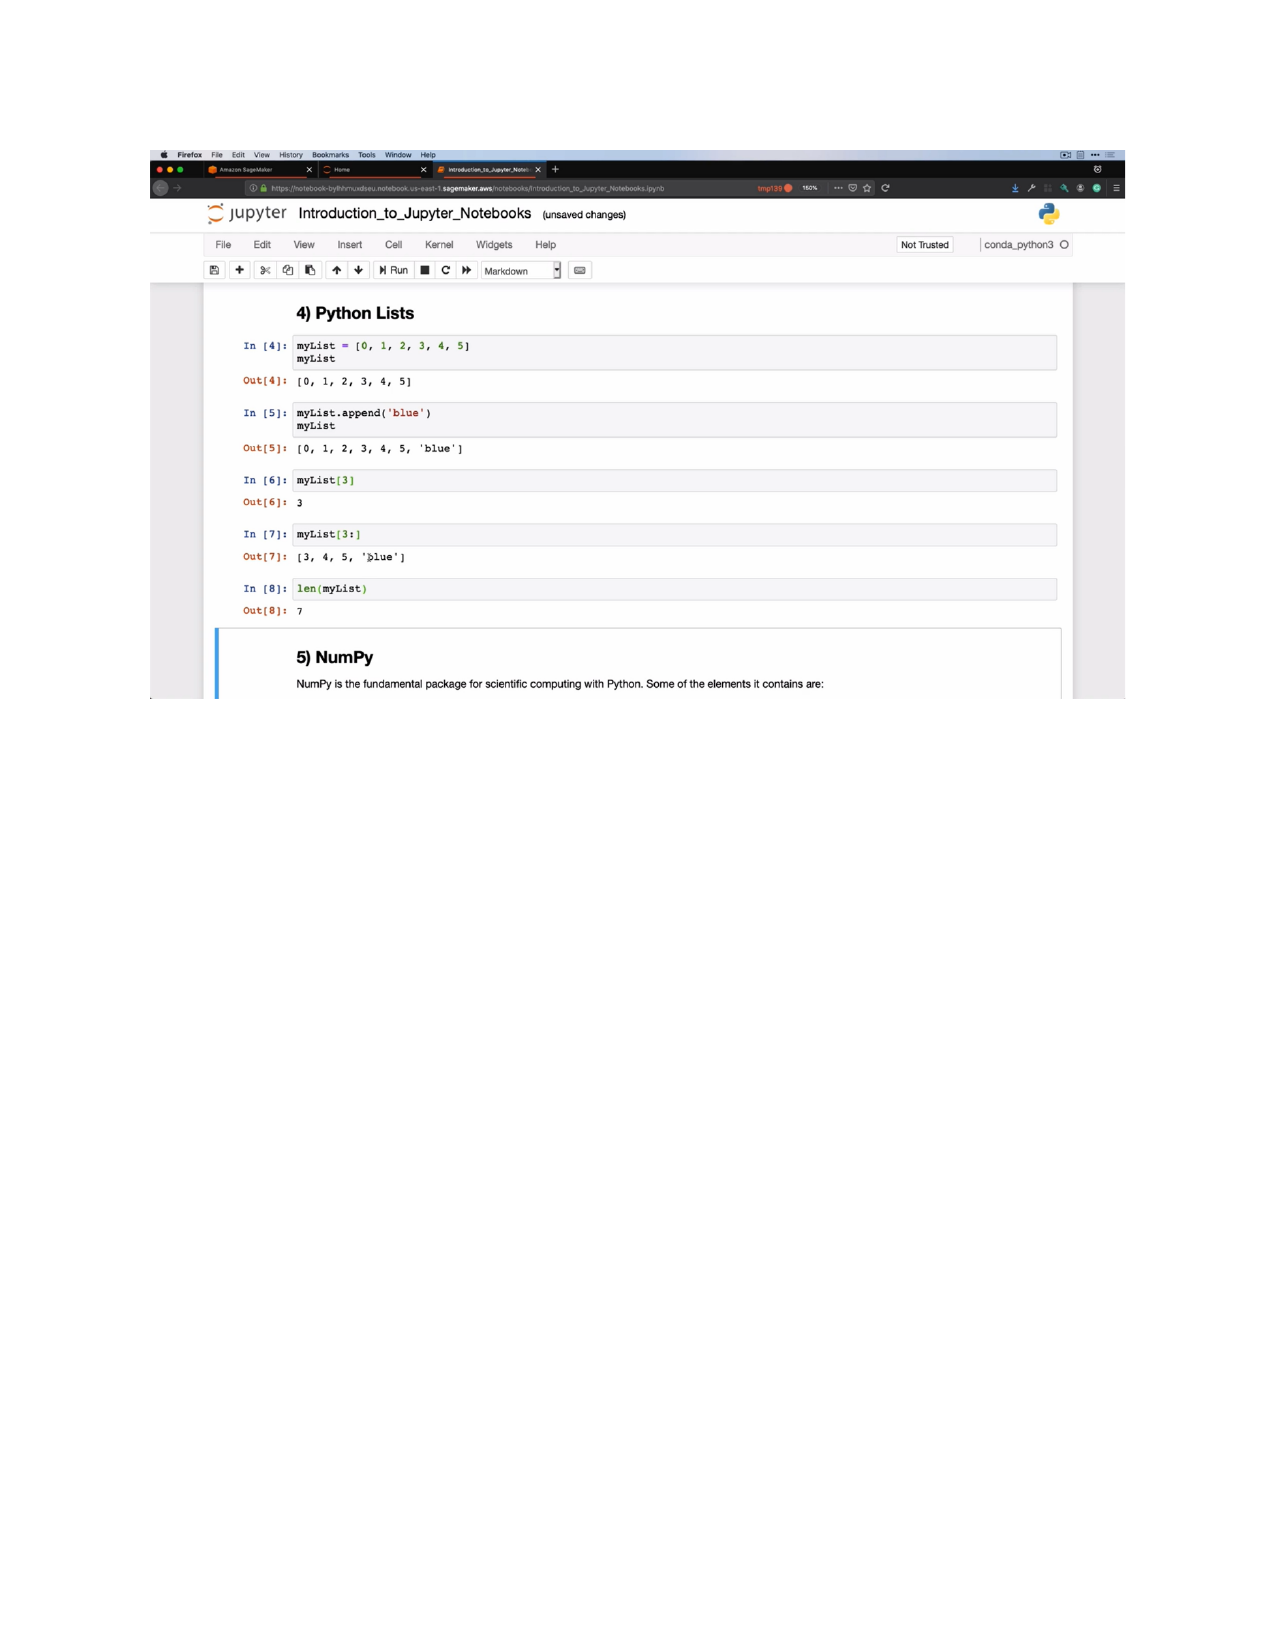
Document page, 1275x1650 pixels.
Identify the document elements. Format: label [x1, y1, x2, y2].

picture [150, 150, 1125, 699]
